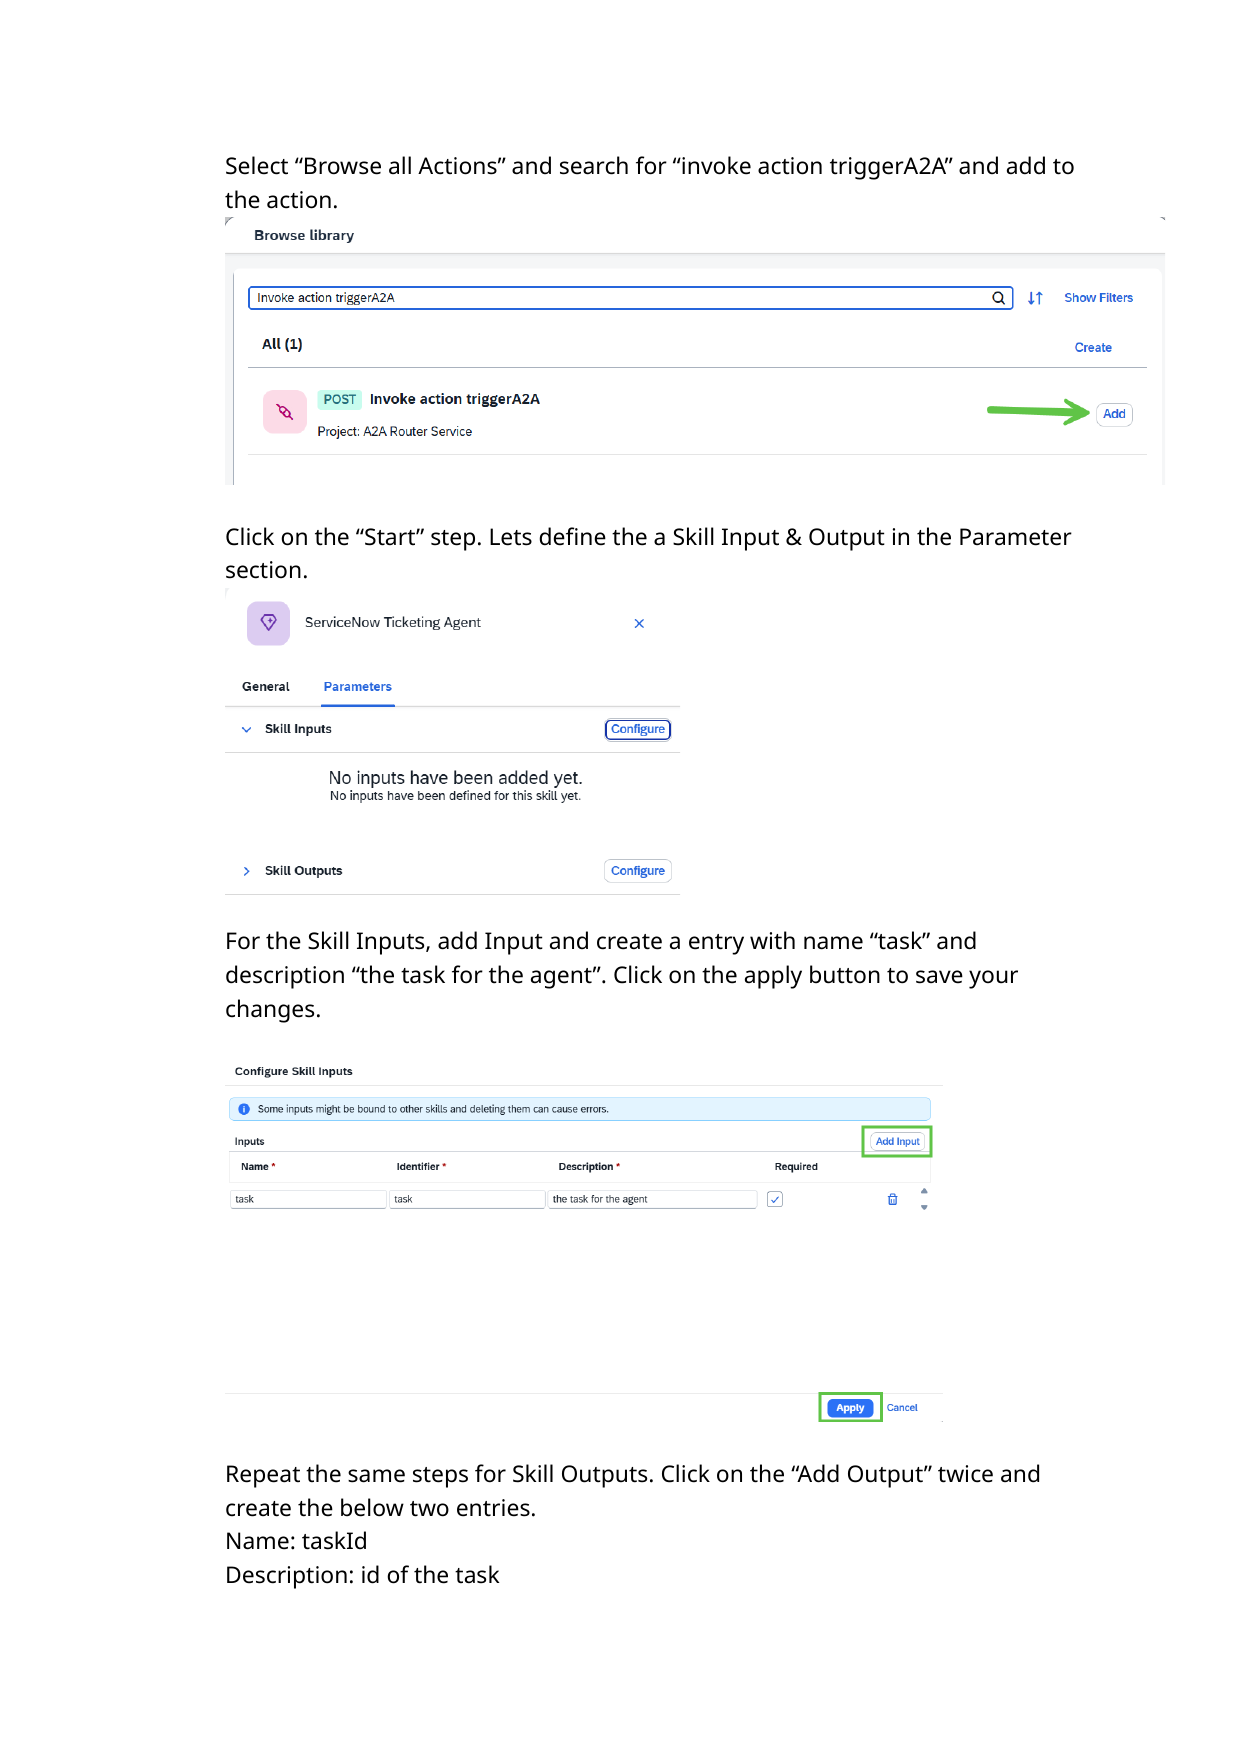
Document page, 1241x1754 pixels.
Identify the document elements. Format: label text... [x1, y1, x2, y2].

list Repeat the same steps for Skill Outputs. Click on the “Add Output” twice and create the below two entries. [225, 1458, 1090, 1523]
list Select “Browse all Actions” and search for “invoke action triggerA2A” and add to the action. [225, 150, 1090, 215]
picture [225, 1060, 943, 1422]
list Click on the “Start” step. Lets define the a Skill Input & Output in the Parameter section. [225, 521, 1090, 586]
picture [225, 588, 681, 923]
list For the Skill Inputs, add Input and create a entry with name “task” and description “the task for the agent”. Click on the apply button to save your changes. [225, 925, 1090, 1024]
list Description: id of the task [225, 1559, 1090, 1590]
list Name: taskId [225, 1525, 1090, 1557]
picture [225, 217, 1166, 485]
